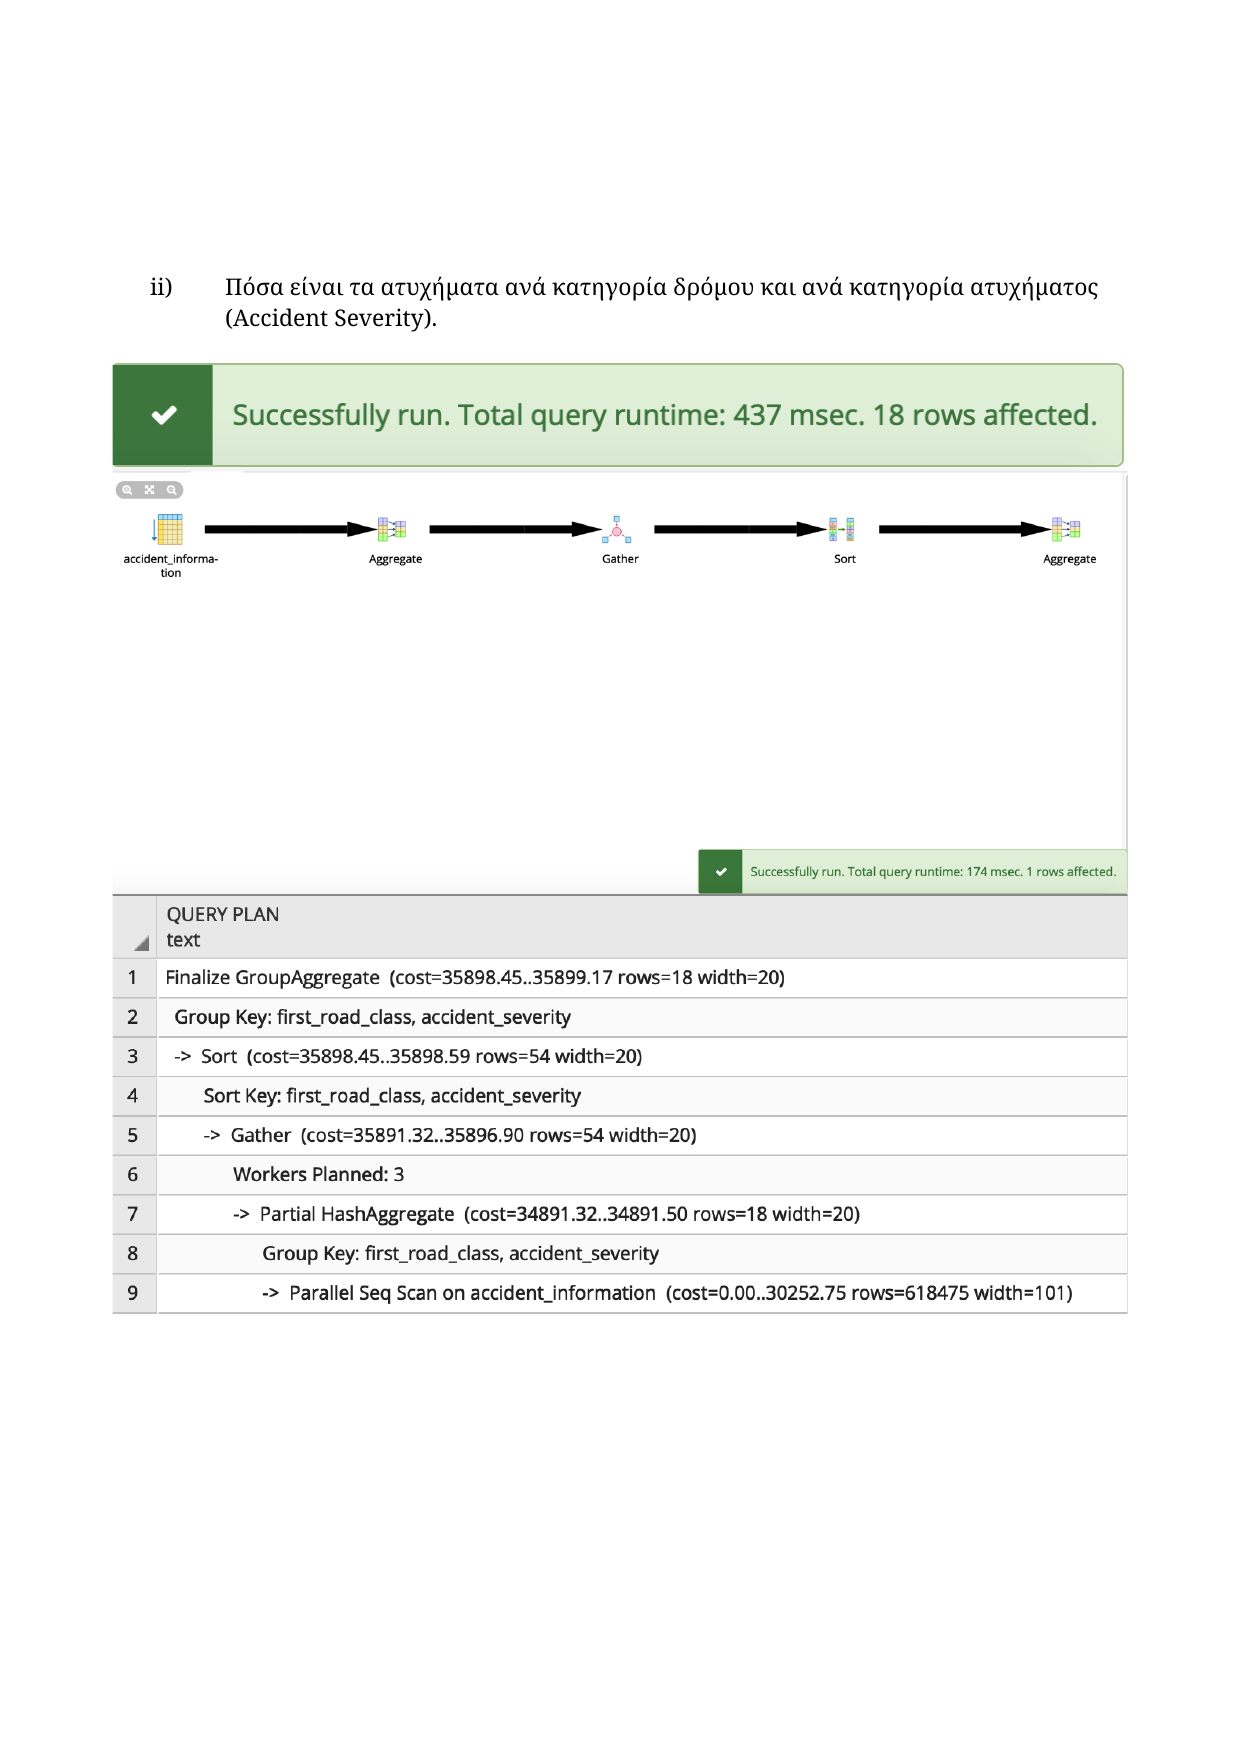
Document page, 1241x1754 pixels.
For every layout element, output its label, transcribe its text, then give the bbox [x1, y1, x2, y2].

picture [112, 362, 1128, 1315]
list Πόσα είναι τα ατυχήματα ανά κατηγορία δρόμου και ανά κατηγορία ατυχήματος (Accident Severity). [150, 271, 1128, 333]
